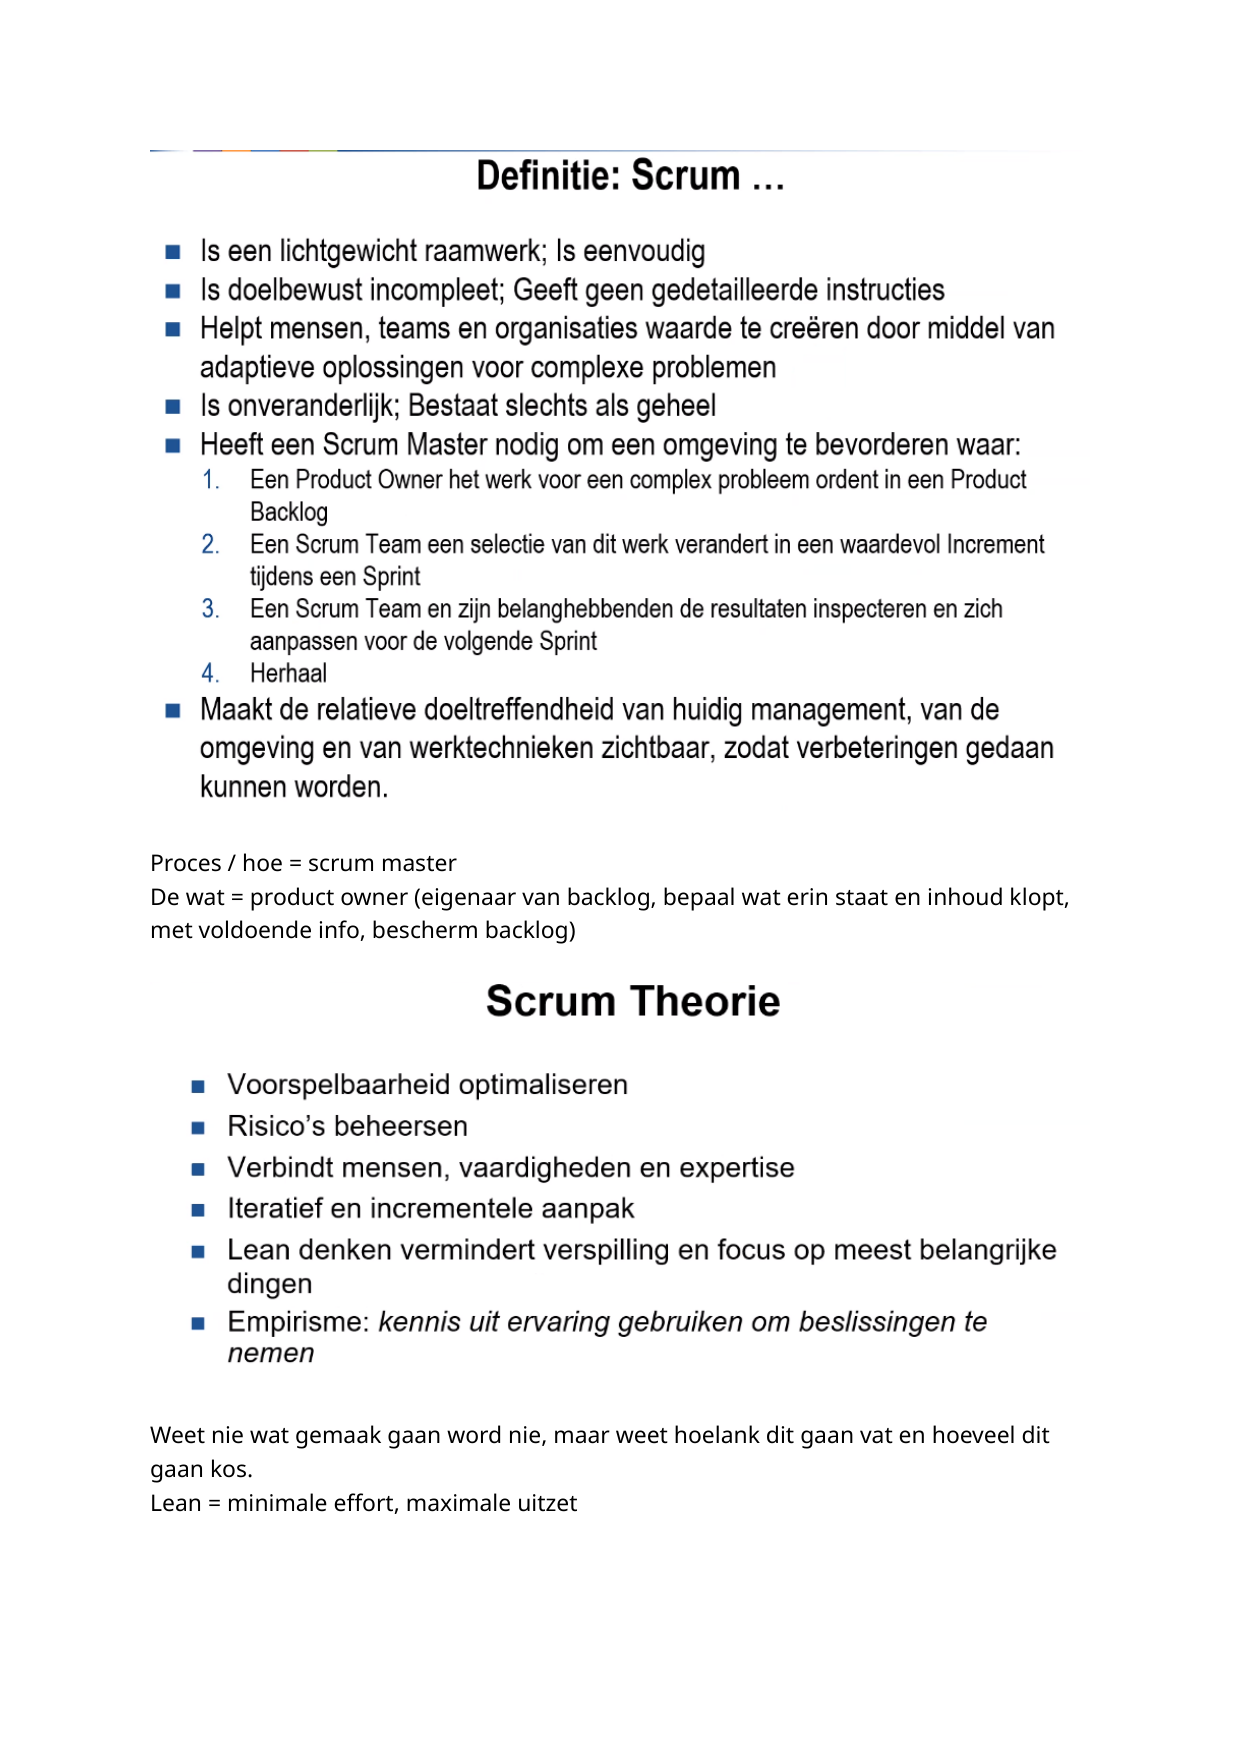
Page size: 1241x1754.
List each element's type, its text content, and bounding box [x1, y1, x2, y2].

text Proces / hoe = scrum master [150, 847, 1090, 878]
picture [150, 150, 1091, 811]
text Weet nie wat gemaak gaan word nie, maar weet hoelank dit gaan vat en hoeveel dit gaan kos. [150, 1419, 1090, 1484]
text De wat = product owner (eigenaar van backlog, bepaal wat erin staat en inhoud klopt, met voldoende info, bescherm backlog) [150, 881, 1090, 946]
text Lean = minimale effort, maximale uitzet [150, 1486, 1090, 1518]
picture [150, 982, 1091, 1383]
